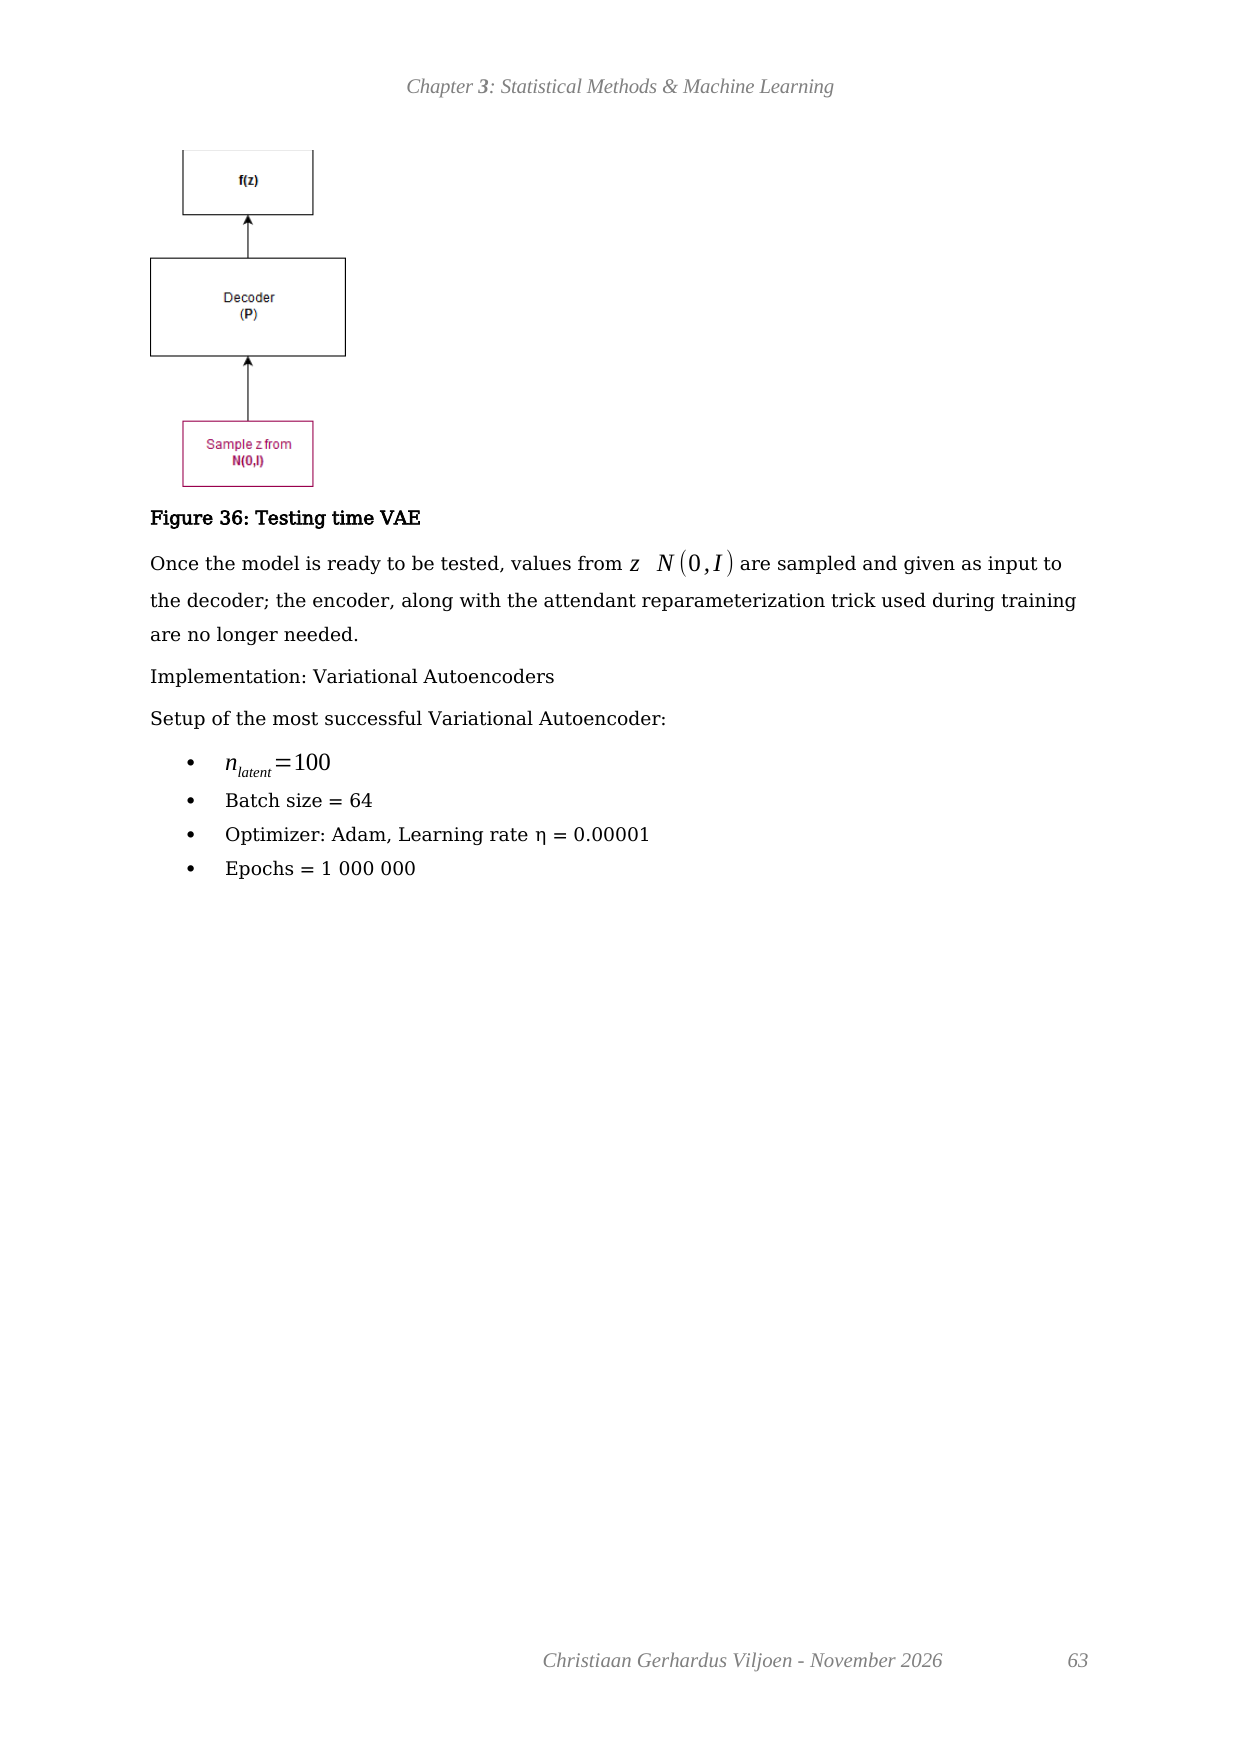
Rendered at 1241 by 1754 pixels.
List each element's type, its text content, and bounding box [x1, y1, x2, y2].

text Setup of the most successful Variational Autoencoder: [150, 707, 1090, 729]
text Figure 36: Testing time VAE [150, 506, 1090, 528]
picture [150, 150, 346, 487]
list Optimizer: Adam, Learning rate η = 0.00001 [187, 823, 1090, 846]
text Once the model is ready to be tested, values from are sampled and given as input to the decoder; the encoder, along with the attendant reparameterization trick used during training are no longer needed. [150, 548, 1090, 645]
list Epochs = 1 000 000 [187, 857, 1090, 880]
list Batch size = 64 [187, 789, 1090, 812]
text Implementation: Variational Autoencoders [150, 665, 1090, 687]
